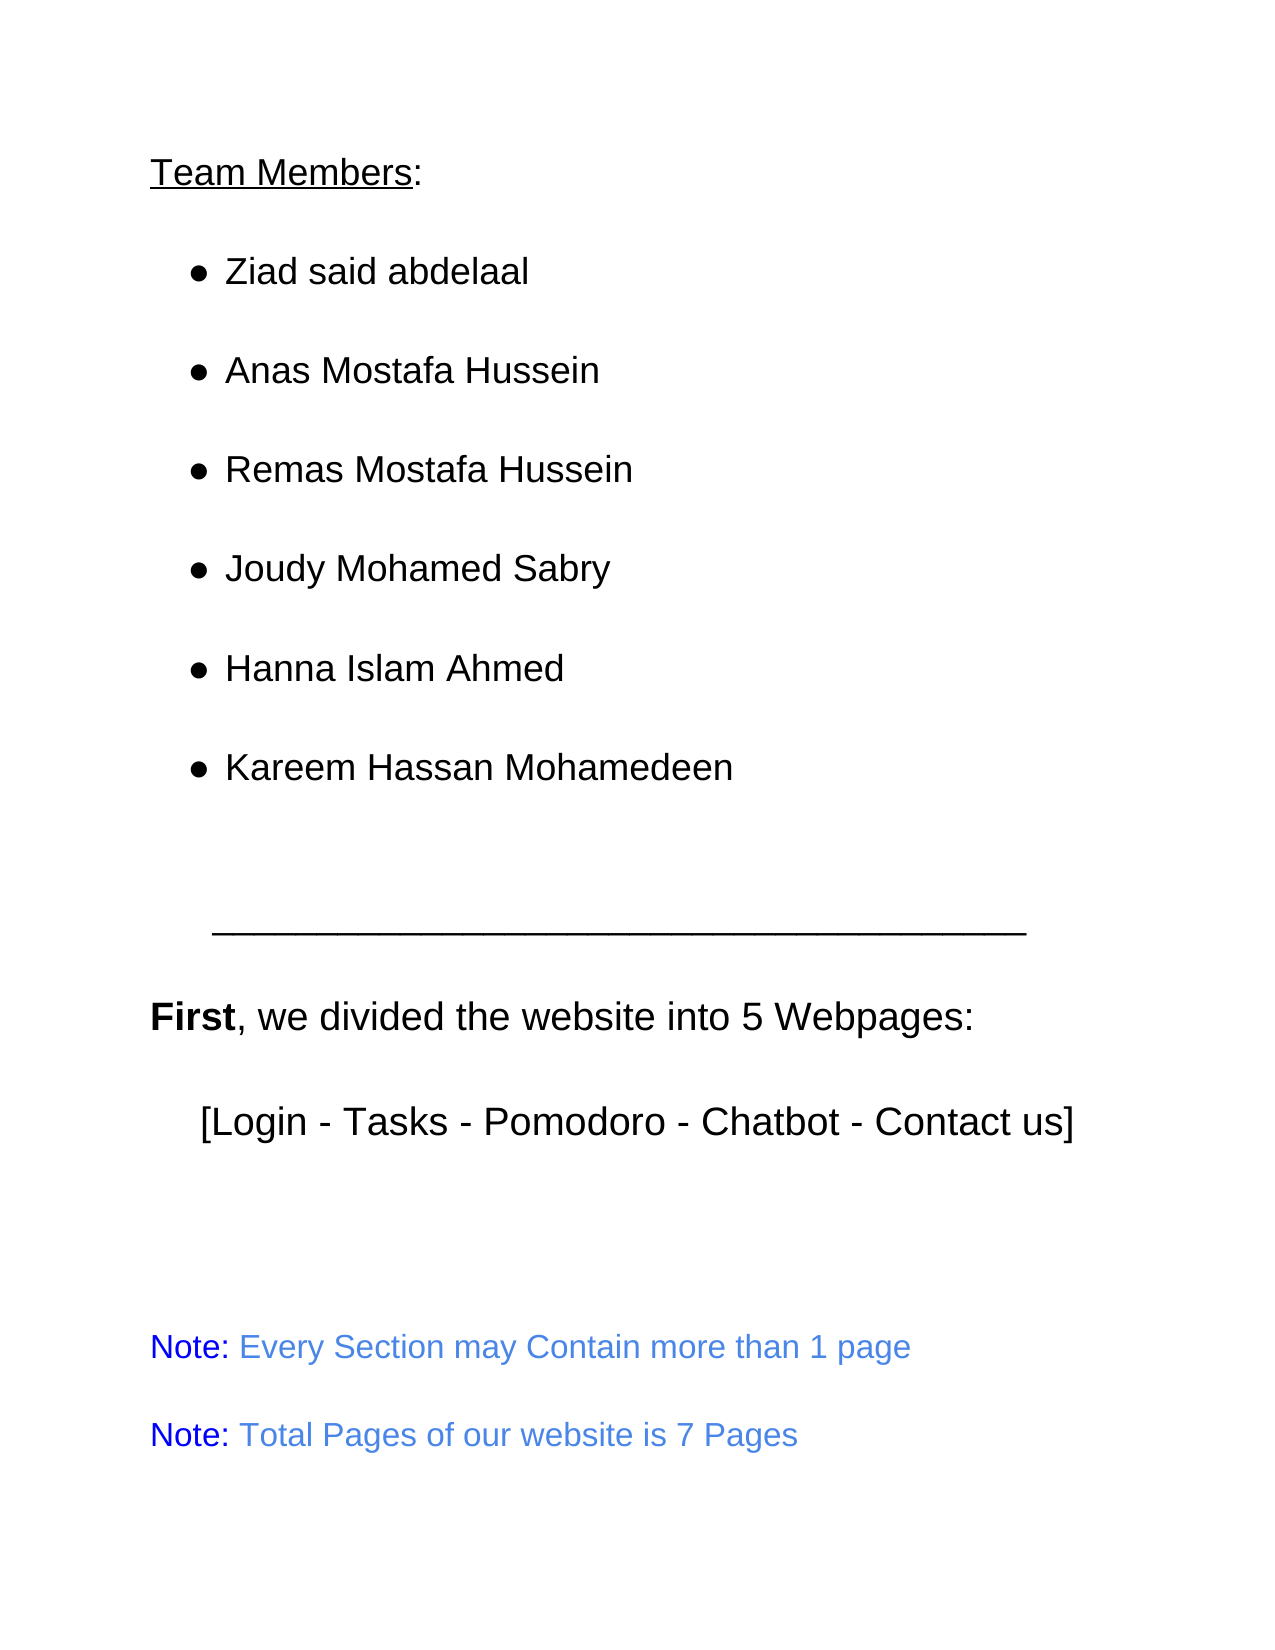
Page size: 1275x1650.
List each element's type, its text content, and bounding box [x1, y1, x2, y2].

list Remas Mostafa Hussein [187, 447, 1125, 491]
list Joudy Mohamed Sabry [187, 547, 1125, 590]
list Kareem Hassan Mohamedeen [187, 745, 1125, 788]
text First, we divided the website into 5 Webpages: [150, 993, 1125, 1038]
list Anas Mostafa Hussein [187, 348, 1125, 391]
list Ziad said abdelaal [187, 249, 1125, 292]
text Team Members: [150, 150, 1125, 193]
text [Login - Tasks - Pomodoro - Chatbot - Contact us] [150, 1098, 1125, 1143]
text Note: Every Section may Contain more than 1 page [150, 1327, 1125, 1365]
text Note: Total Pages of our website is 7 Pages [150, 1415, 1125, 1453]
text _______________________________________ [150, 894, 1125, 937]
list Hanna Islam Ahmed [187, 646, 1125, 689]
